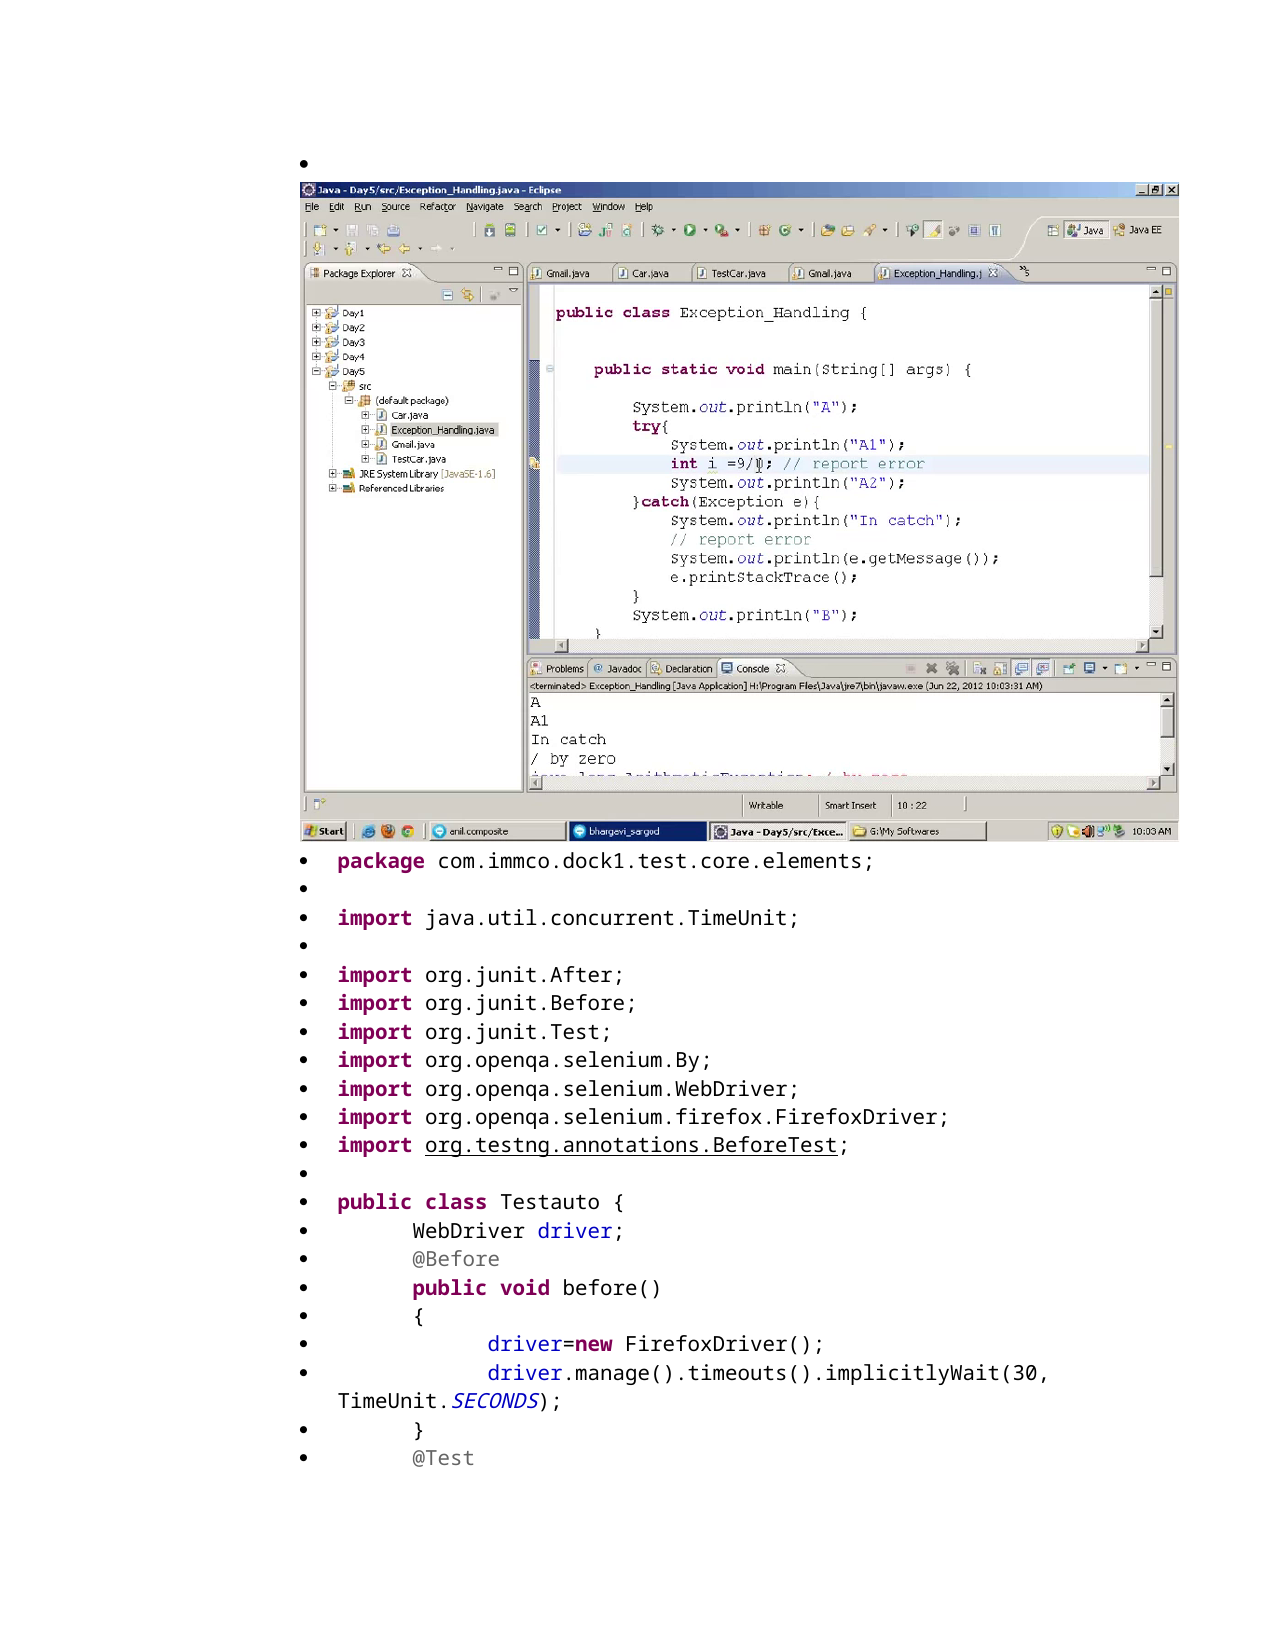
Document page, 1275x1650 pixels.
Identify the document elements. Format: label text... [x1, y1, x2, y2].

list driver=new FirefoxDriver(); [300, 1329, 1087, 1358]
list driver.manage().timeouts().implicitlyWait(30, TimeUnit.SECONDS); [300, 1358, 1087, 1415]
list public void before() [300, 1273, 1087, 1301]
list public class Testauto { [300, 1187, 1087, 1216]
list import org.openqa.selenium.firefox.FirefoxDriver; [300, 1102, 1087, 1131]
list import org.junit.After; [300, 960, 1087, 988]
list import org.junit.Before; [300, 988, 1087, 1017]
list import java.util.concurrent.TimeUnit; [300, 903, 1087, 931]
list import org.testng.annotations.BeforeTest; [300, 1131, 1087, 1159]
list { [300, 1301, 1087, 1329]
list WebDriver driver; [300, 1216, 1087, 1244]
list @Test [300, 1443, 1087, 1472]
list import org.openqa.selenium.By; [300, 1045, 1087, 1074]
list package com.immco.dock1.test.core.elements; [300, 846, 1087, 874]
list import org.openqa.selenium.WebDriver; [300, 1074, 1087, 1102]
list import org.junit.Test; [300, 1017, 1087, 1045]
list @Before [300, 1244, 1087, 1273]
list } [300, 1415, 1087, 1443]
picture [300, 182, 1180, 842]
